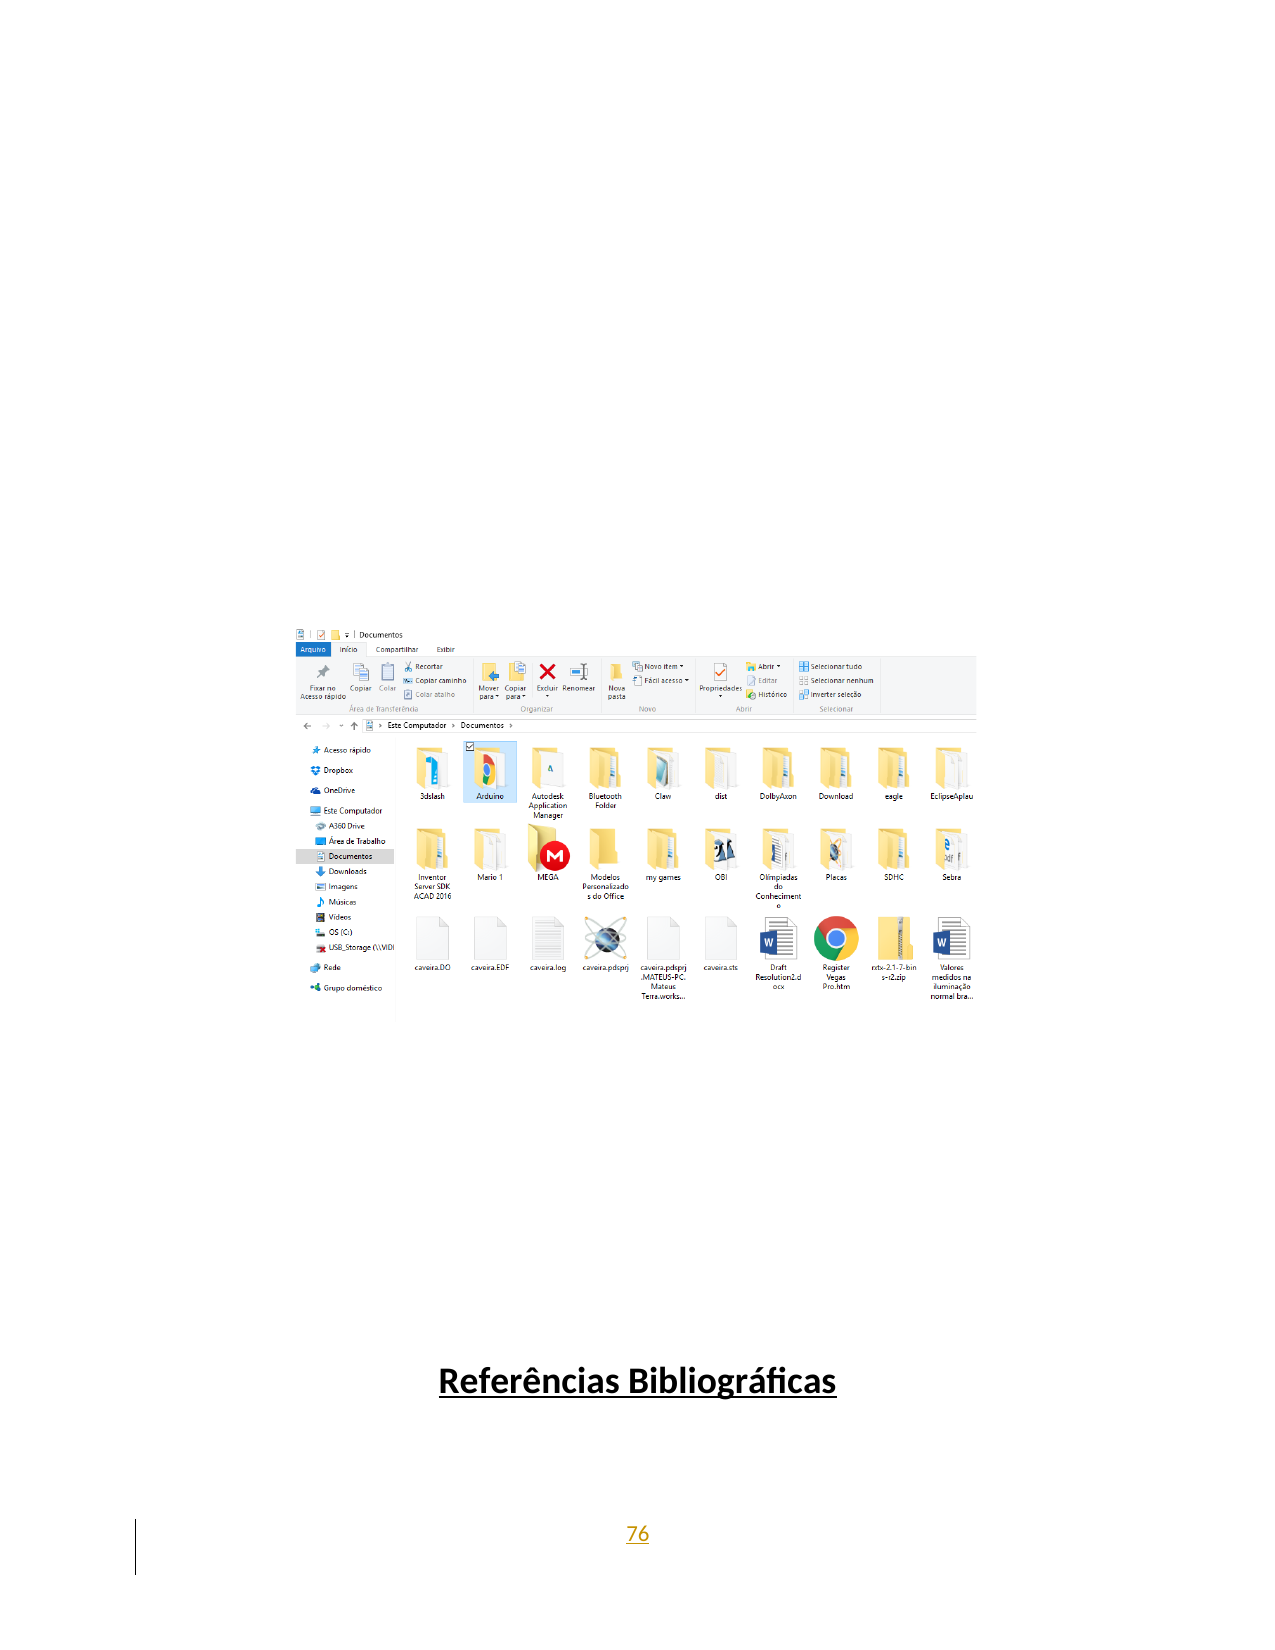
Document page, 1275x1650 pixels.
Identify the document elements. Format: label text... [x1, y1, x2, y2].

picture [295, 627, 979, 1024]
text Referências Bibliográficas [150, 1357, 1125, 1403]
